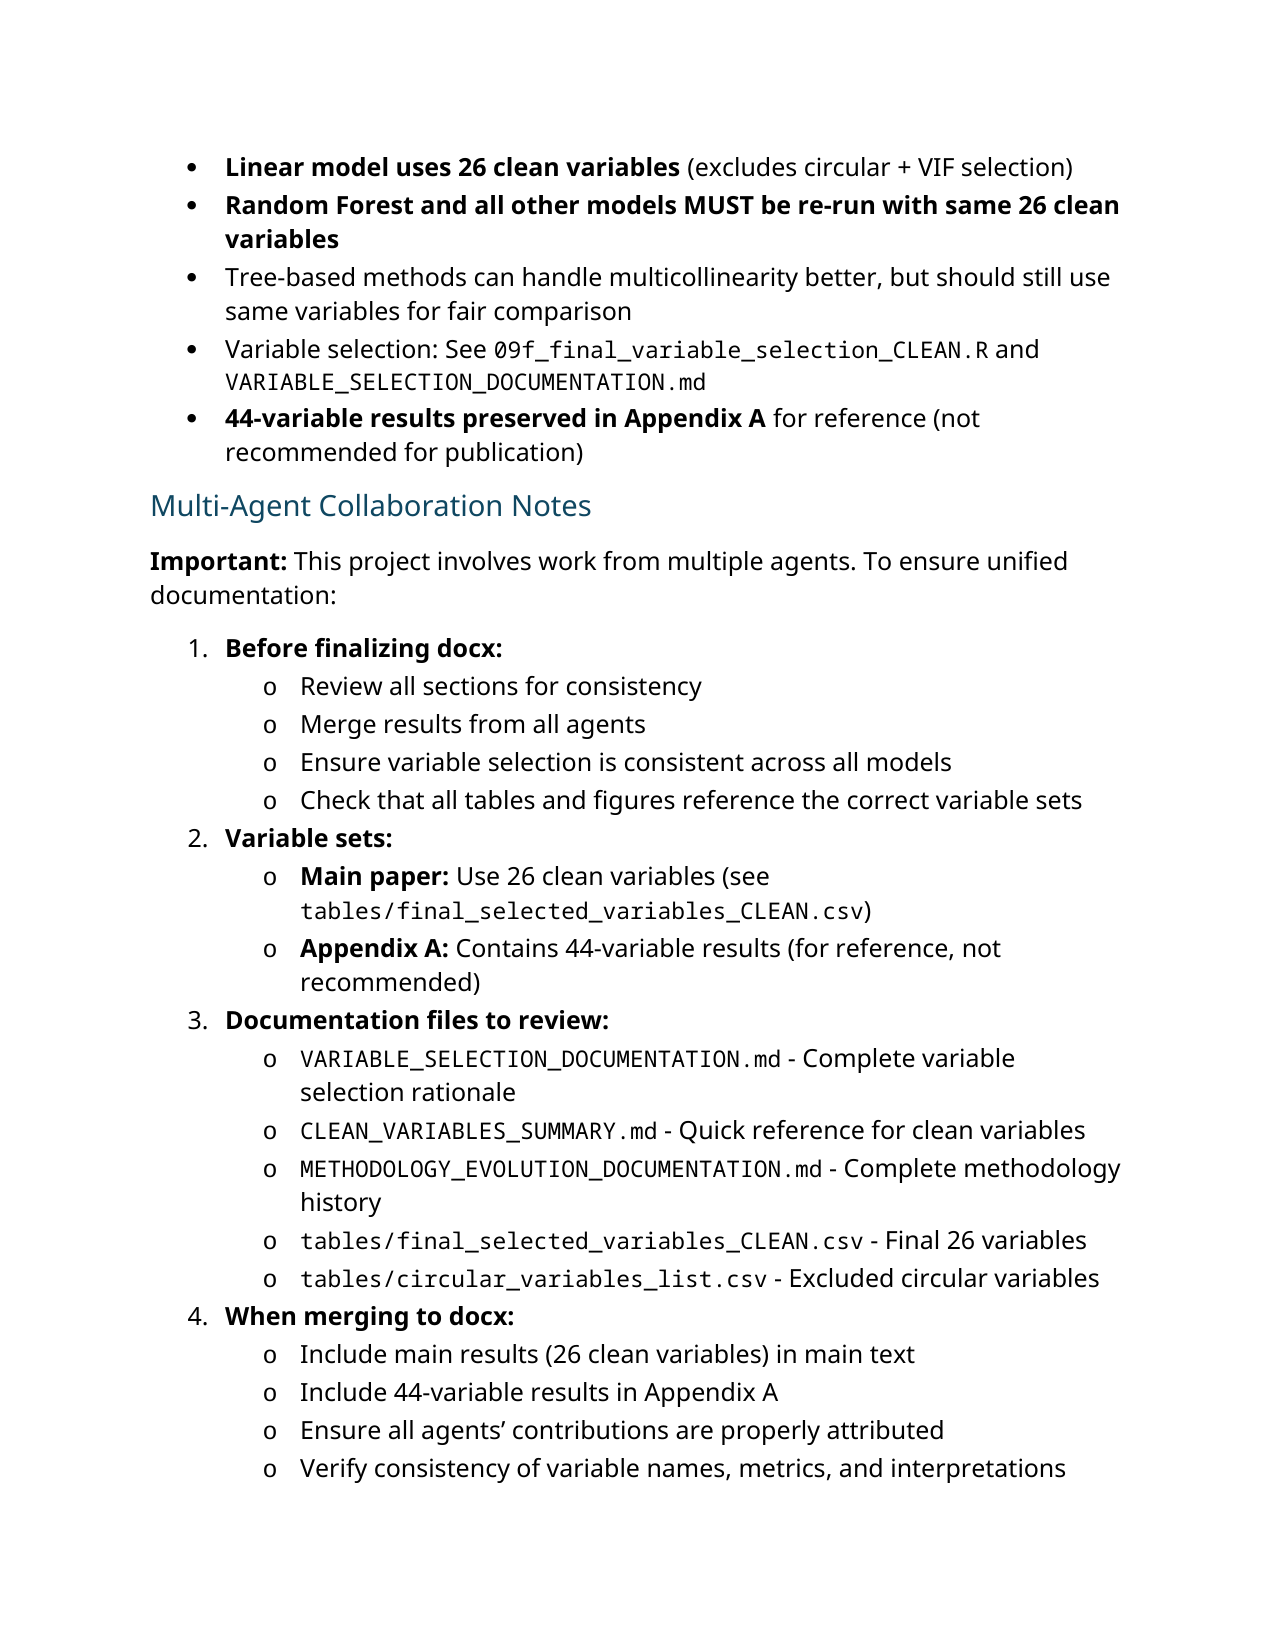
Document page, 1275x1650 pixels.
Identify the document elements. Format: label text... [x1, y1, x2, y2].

list Random Forest and all other models MUST be re-run with same 26 clean variables [187, 188, 1125, 256]
list Tree-based methods can handle multicollinearity better, but should still use same variables for fair comparison [187, 260, 1125, 328]
list 44-variable results preserved in Appendix A for reference (not recommended for publication) [187, 401, 1125, 469]
list Review all sections for consistency [262, 668, 1125, 703]
list Before finalizing docx: [187, 631, 1125, 665]
list Check that all tables and figures reference the correct variable sets [262, 783, 1125, 817]
list Include main results (26 clean variables) in main text [262, 1336, 1125, 1371]
list Appendix A: Contains 44-variable results (for reference, not recommended) [262, 931, 1125, 999]
list Documentation files to review: [187, 1003, 1125, 1037]
list Variable sets: [187, 821, 1125, 855]
list Ensure variable selection is consistent across all models [262, 744, 1125, 779]
list Ensure all agents’ contributions are properly attributed [262, 1412, 1125, 1447]
list Include 44-variable results in Appendix A [262, 1374, 1125, 1409]
list tables/final_selected_variables_CLEAN.csv - Final 26 variables [262, 1223, 1125, 1257]
list Variable selection: See 09f_final_variable_selection_CLEAN.R and VARIABLE_SELECTION_DOCUMENTATION.md [187, 332, 1125, 397]
list Verify consistency of variable names, metrics, and interpretations [262, 1451, 1125, 1485]
list When merging to docx: [187, 1299, 1125, 1333]
list Linear model uses 26 clean variables (excludes circular + VIF selection) [187, 150, 1125, 184]
list CLEAN_VARIABLES_SUMMARY.md - Quick reference for clean variables [262, 1112, 1125, 1147]
list Merge results from all agents [262, 707, 1125, 741]
list METHODOLOGY_EVOLUTION_DOCUMENTATION.md - Complete methodology history [262, 1151, 1125, 1219]
list VARIABLE_SELECTION_DOCUMENTATION.md - Complete variable selection rationale [262, 1040, 1125, 1109]
subtitle Multi-Agent Collaboration Notes [150, 485, 1125, 525]
text Important: This project involves work from multiple agents. To ensure unified documentation: [150, 544, 1125, 612]
list tables/circular_variables_list.csv - Excluded circular variables [262, 1261, 1125, 1295]
list Main paper: Use 26 clean variables (see tables/final_selected_variables_CLEAN.csv) [262, 858, 1125, 927]
